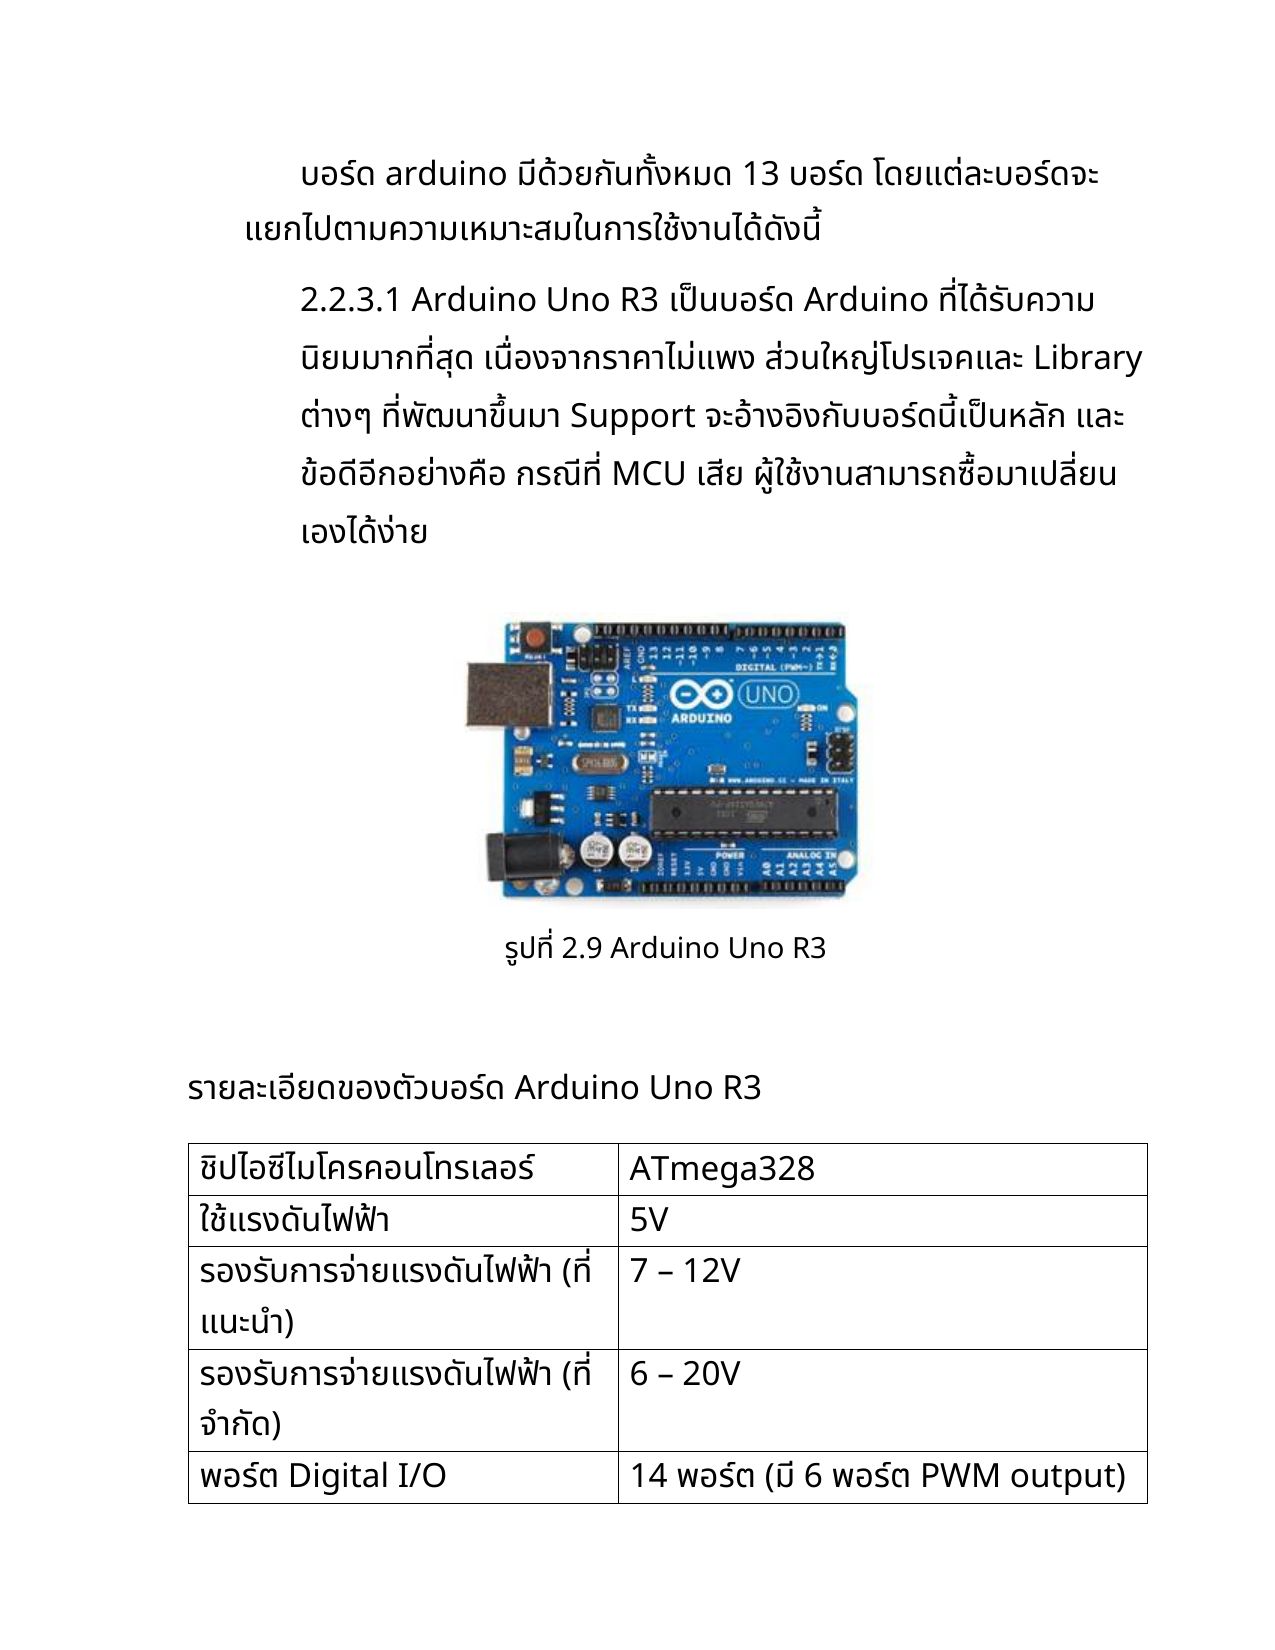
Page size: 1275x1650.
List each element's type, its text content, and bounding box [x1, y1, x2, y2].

table_header ATmega328 [619, 1144, 1147, 1195]
table_cell รองรับการจ่ายแรงดันไฟฟ้า (ที่จำกัด) [189, 1350, 618, 1451]
text รูปที่ 2.9 Arduino Uno R3 [187, 927, 1144, 971]
table_cell 14 พอร์ต (มี 6 พอร์ต PWM output) [619, 1452, 1147, 1502]
text บอร์ด arduino มีด้วยกันทั้งหมด 13 บอร์ด โดยแต่ละบอร์ดจะแยกไปตามความเหมาะสมในการใช้งานได้ดังนี้ [244, 150, 1144, 255]
text รายละเอียดของตัวบอร์ด Arduino Uno R3 [187, 1063, 1144, 1114]
table_cell 5V [619, 1196, 1147, 1246]
table_cell ใช้แรงดันไฟฟ้า [189, 1196, 618, 1246]
list 2.2.3.1 Arduino Uno R3 เป็นบอร์ด Arduino ที่ได้รับความนิยมมากที่สุด เนื่องจากราคาไม่แพง ส่วนใหญ่โปรเจคและ Library ต่างๆ ที่พัฒนาขึ้นมา Support จะอ้างอิงกับบอร์ดนี้เป็นหลัก และข้อดีอีกอย่างคือ กรณีที่ MCU เสีย ผู้ใช้งานสามารถซื้อมาเปลี่ยนเองได้ง่าย [300, 276, 1144, 558]
table_cell พอร์ต Digital I/O [189, 1452, 618, 1502]
table_cell 7 – 12V [619, 1247, 1147, 1348]
table_header ชิปไอซีไมโครคอนโทรเลอร์ [189, 1144, 618, 1195]
table_cell 6 – 20V [619, 1350, 1147, 1451]
picture [440, 612, 891, 909]
table_cell รองรับการจ่ายแรงดันไฟฟ้า (ที่แนะนำ) [189, 1247, 618, 1348]
